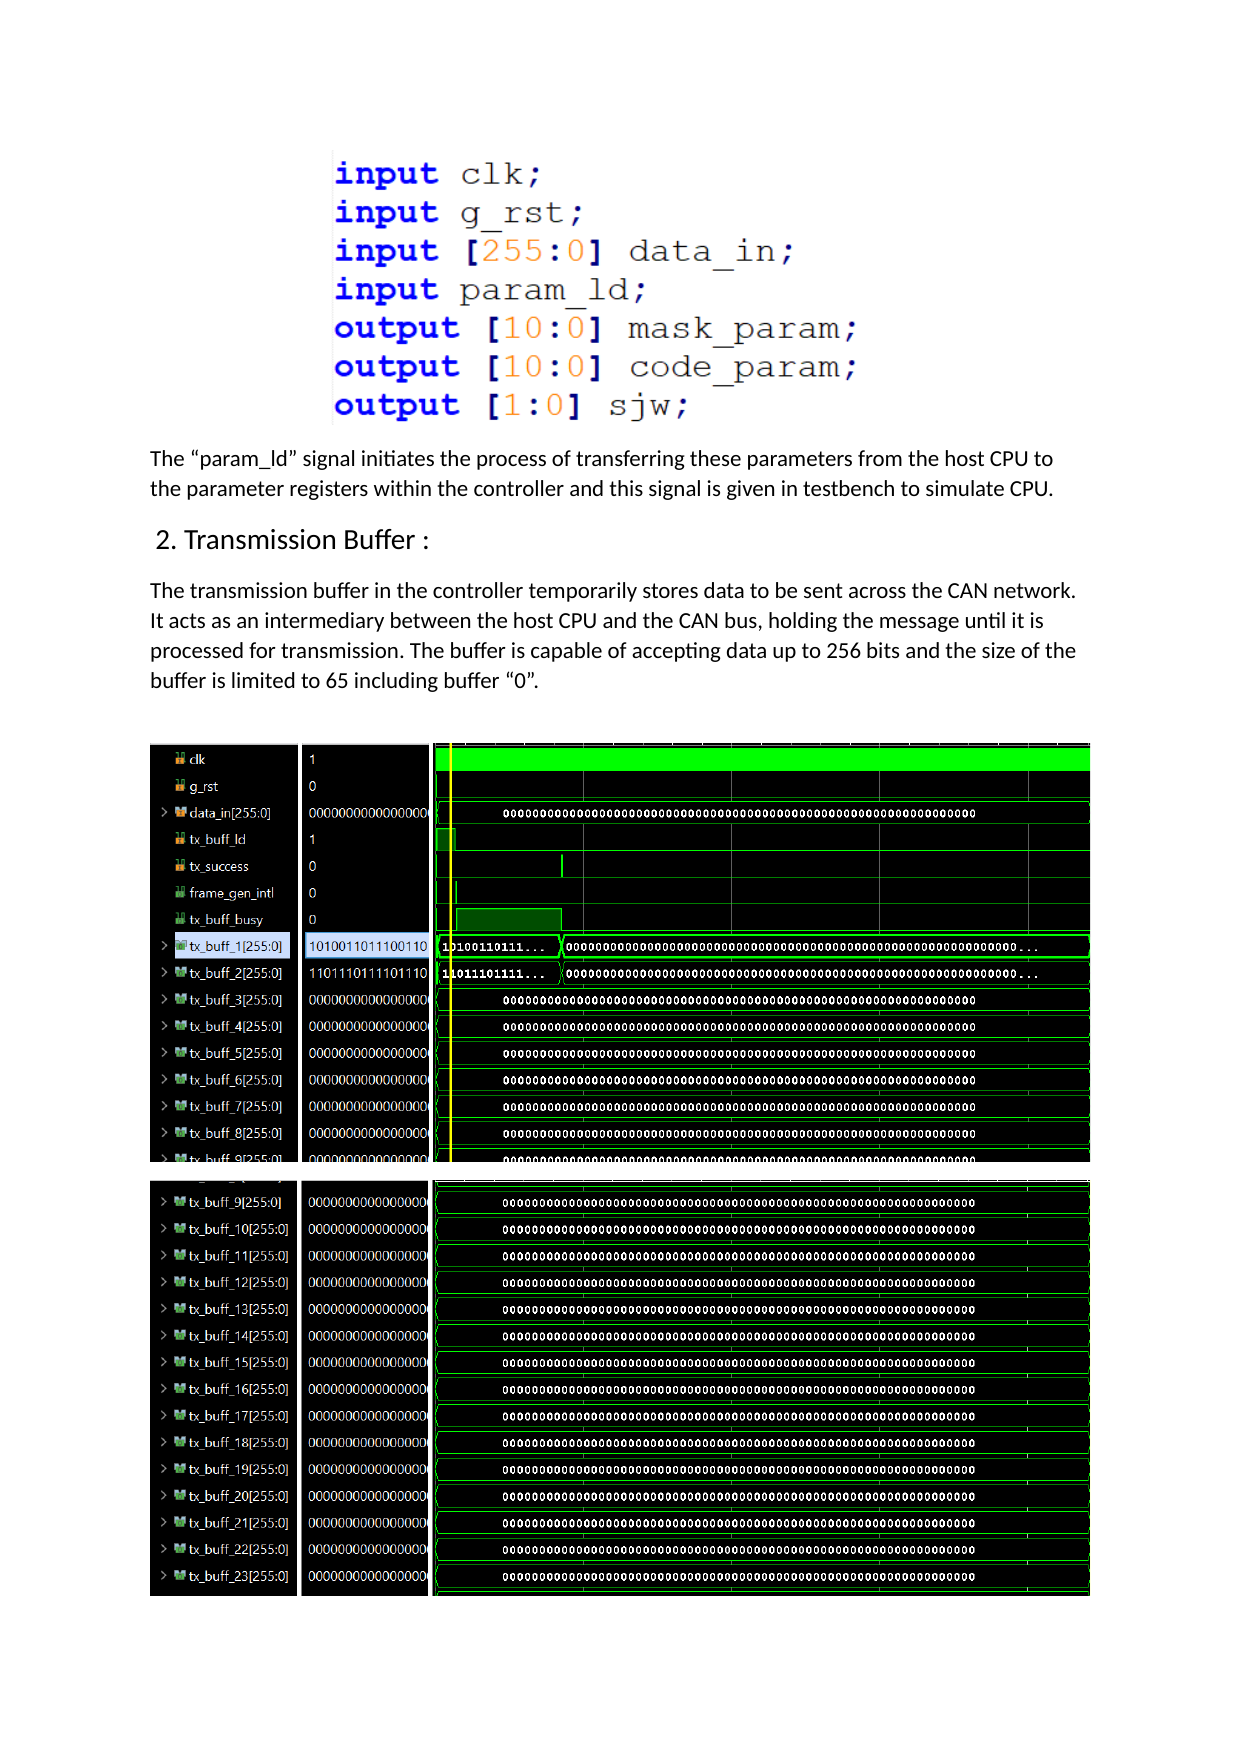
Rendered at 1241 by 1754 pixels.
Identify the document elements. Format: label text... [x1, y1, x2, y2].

text 2. Transmission Buffer : [150, 521, 1090, 556]
text The “param_ld” signal initiates the process of transferring these parameters from the host CPU to the parameter registers within the controller and this signal is given in testbench to simulate CPU. [150, 444, 1090, 502]
picture [331, 150, 909, 425]
text The transmission buffer in the controller temporarily stores data to be sent across the CAN network. It acts as an intermediary between the host CPU and the CAN bus, holding the message until it is processed for transmission. The buffer is capable of accepting data up to 256 bits and the size of the buffer is limited to 65 including buffer “0”. [150, 576, 1090, 694]
picture [150, 1180, 1091, 1596]
picture [150, 743, 1091, 1162]
